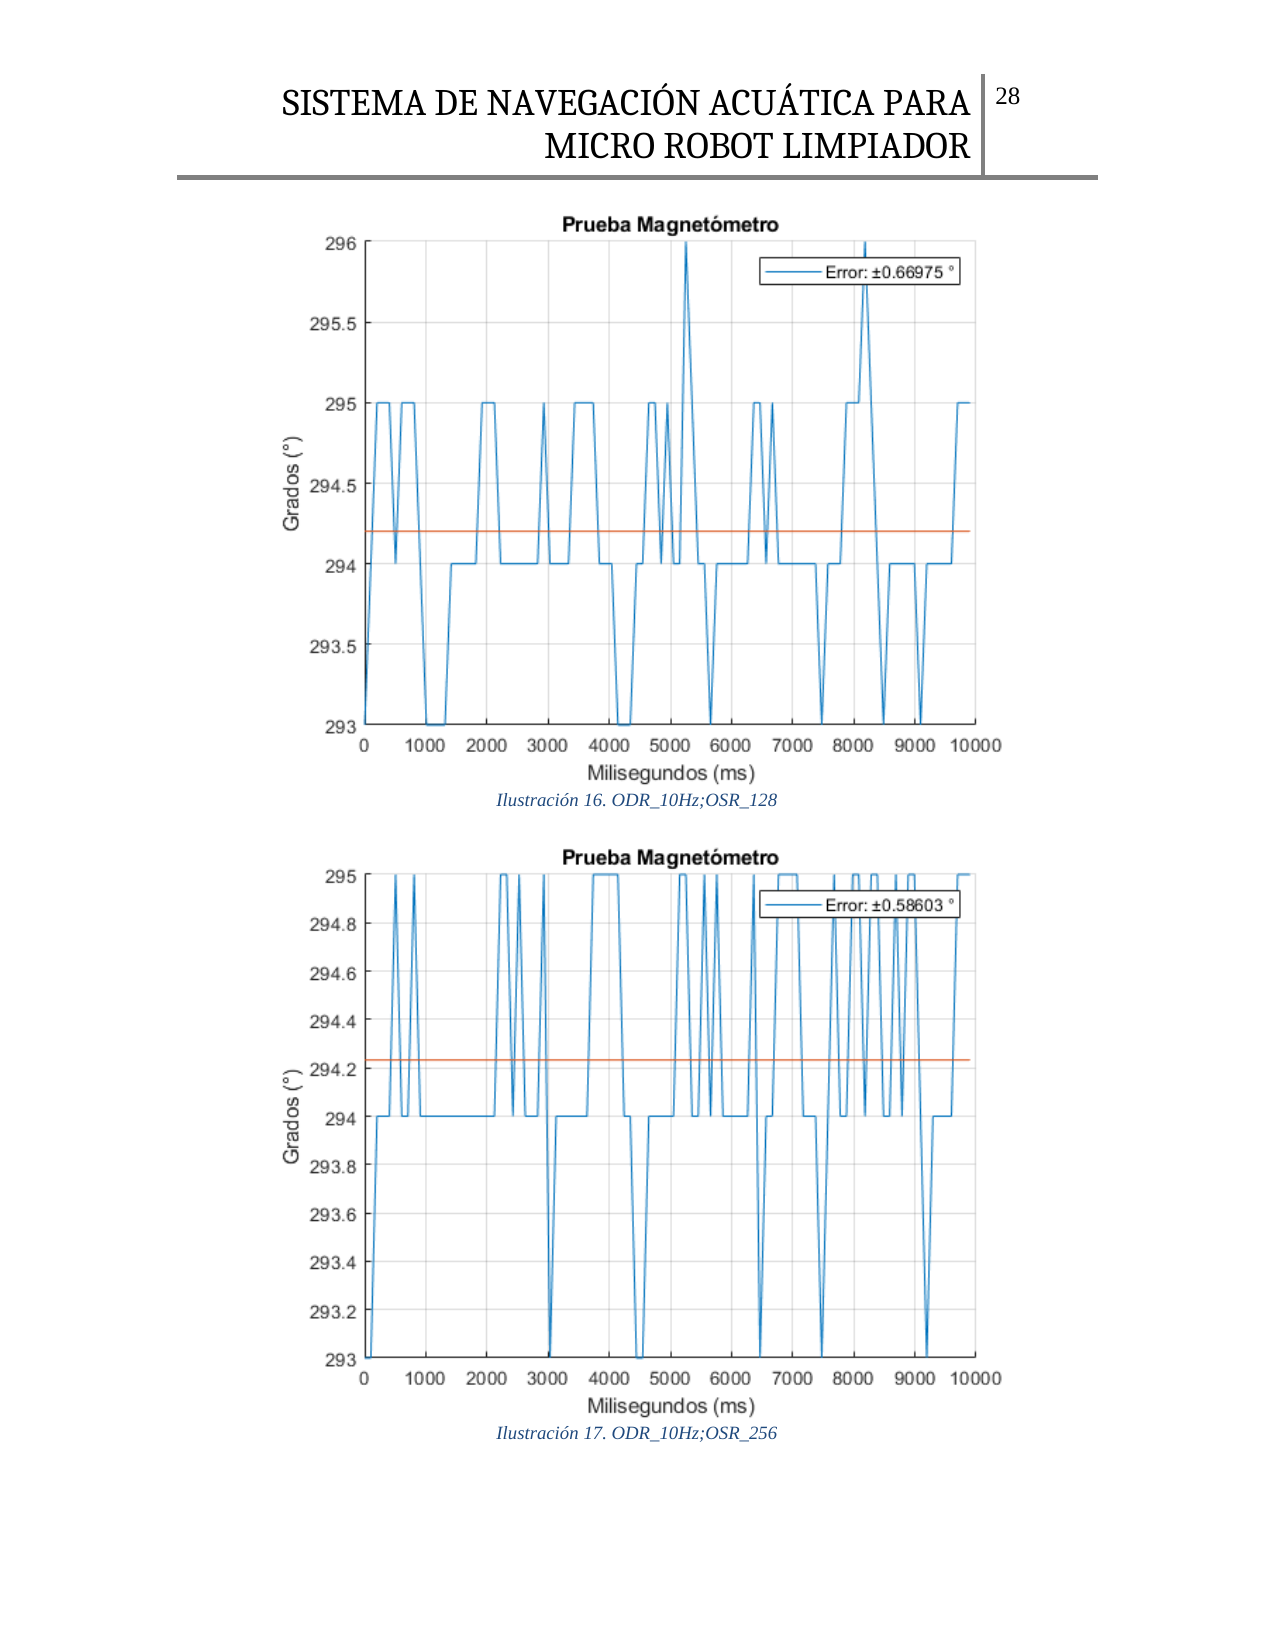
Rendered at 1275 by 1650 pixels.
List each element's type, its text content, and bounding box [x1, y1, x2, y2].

text Ilustración 16. ODR_10Hz;OSR_128 [177, 789, 1098, 811]
picture [262, 831, 1050, 1423]
picture [262, 198, 1050, 790]
text Ilustración 17. ODR_10Hz;OSR_256 [177, 1422, 1098, 1444]
